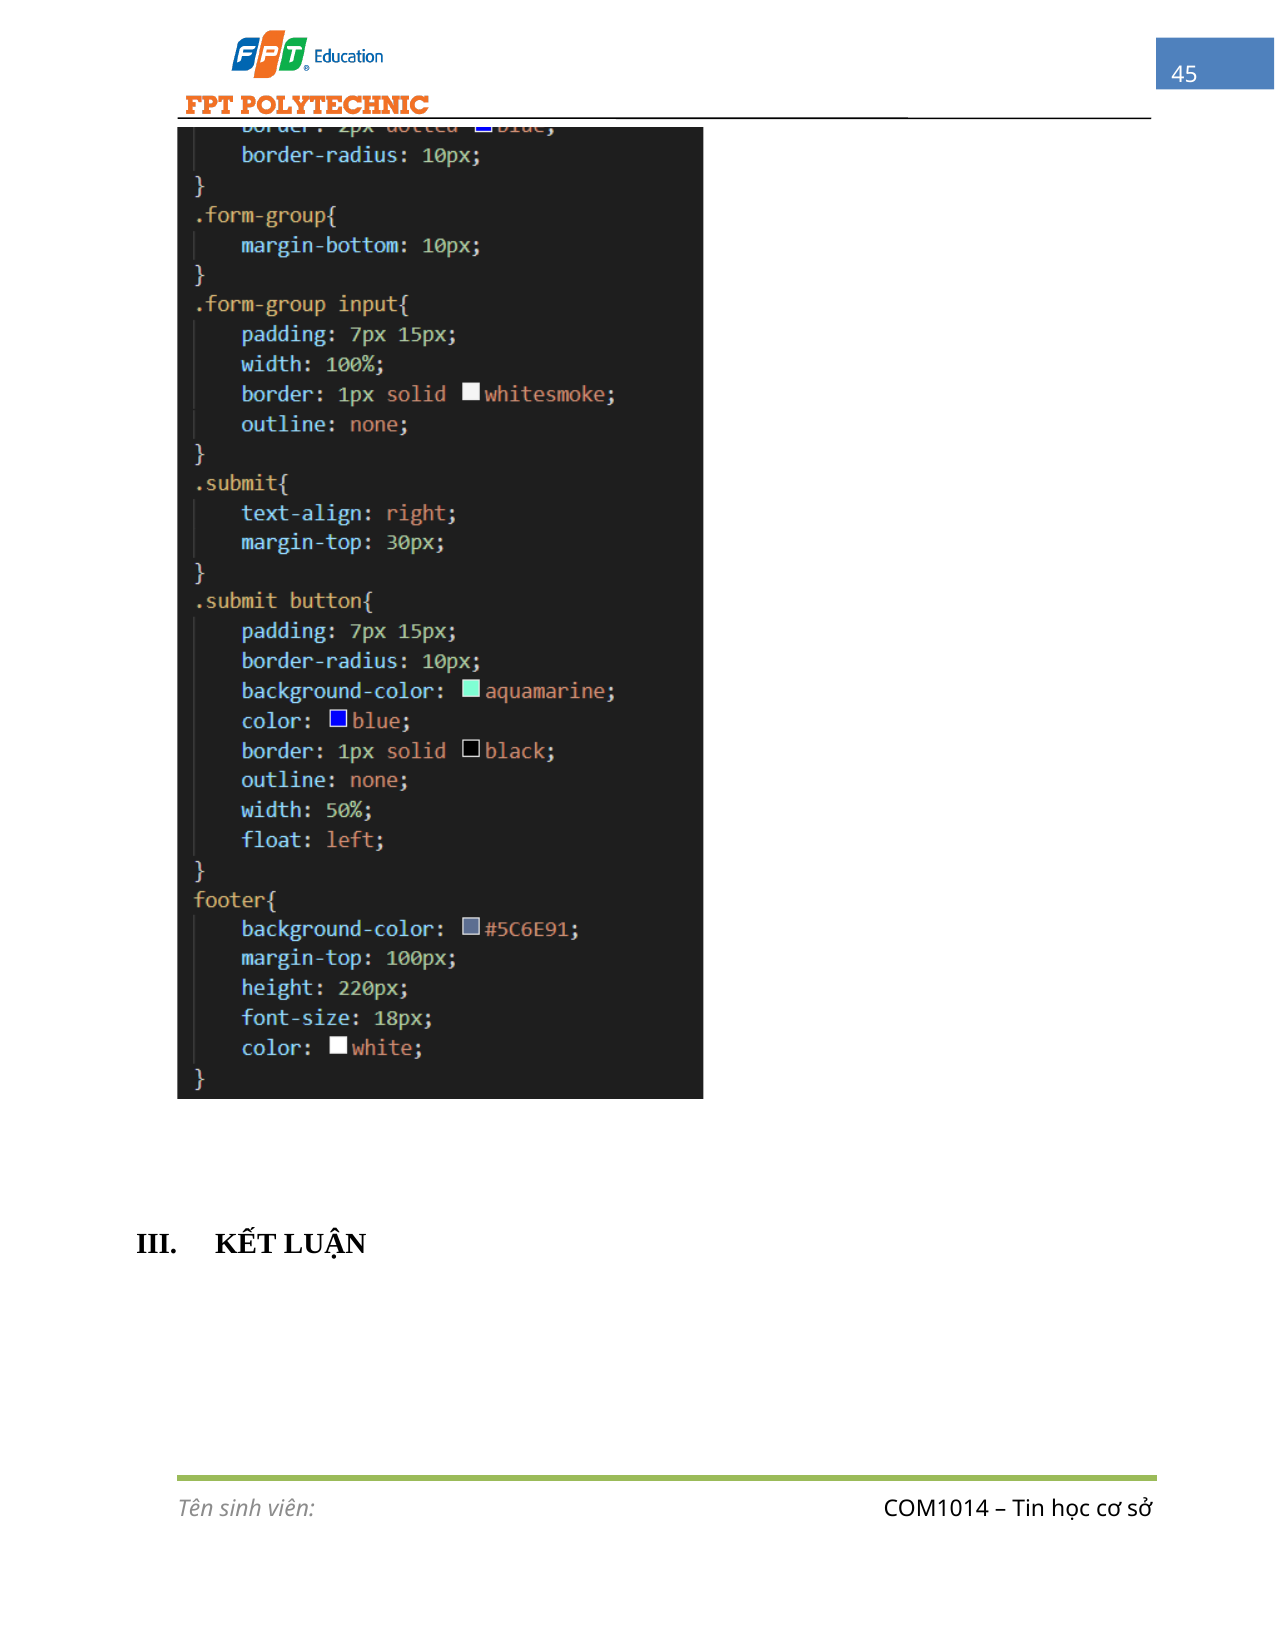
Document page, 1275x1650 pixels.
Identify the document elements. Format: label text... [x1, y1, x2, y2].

list KẾT LUẬN [177, 1226, 1157, 1260]
picture [177, 127, 704, 1099]
picture [177, 22, 437, 122]
